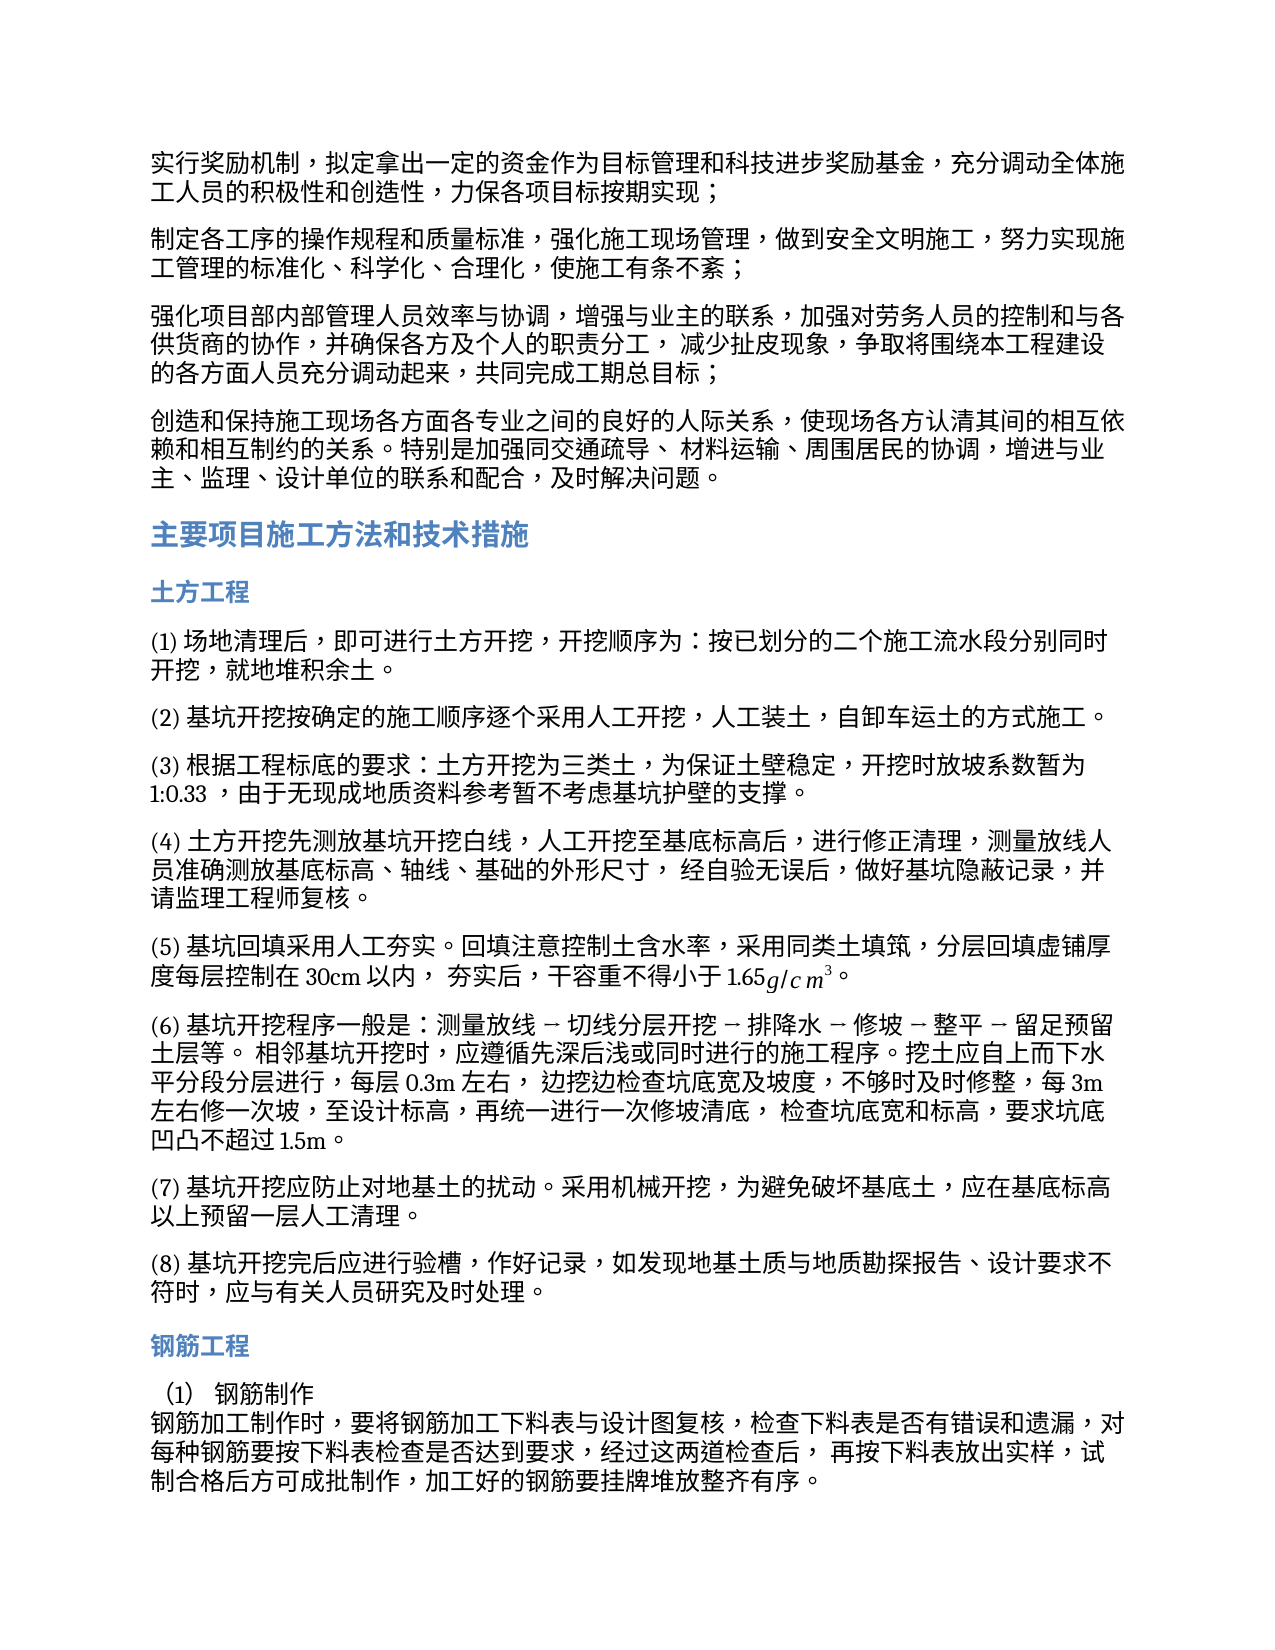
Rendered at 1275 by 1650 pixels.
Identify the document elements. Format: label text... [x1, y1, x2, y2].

text (1) 场地清理后，即可进行土方开挖，开挖顺序为：按已划分的二个施工流水段分别同时开挖，就地堆积余土。 [150, 628, 1125, 685]
text (8) 基坑开挖完后应进行验槽，作好记录，如发现地基土质与地质勘探报告、设计要求不符时，应与有关人员研究及时处理。 [150, 1250, 1125, 1308]
text 实行奖励机制，拟定拿出一定的资金作为目标管理和科技进步奖励基金，充分调动全体施工人员的积极性和创造性，力保各项目标按期实现； [150, 150, 1125, 207]
text (4) 土方开挖先测放基坑开挖白线，人工开挖至基底标高后，进行修正清理，测量放线人员准确测放基底标高、轴线、基础的外形尺寸， 经自验无误后，做好基坑隐蔽记录，并请监理工程师复核。 [150, 828, 1125, 914]
text (3) 根据工程标底的要求：土方开挖为三类土，为保证土壁稳定，开挖时放坡系数暂为 1:0.33 ，由于无现成地质资料参考暂不考虑基坑护壁的支撑。 [150, 752, 1125, 809]
text 强化项目部内部管理人员效率与协调，增强与业主的联系，加强对劳务人员的控制和与各供货商的协作，并确保各方及个人的职责分工， 减少扯皮现象，争取将围绕本工程建设的各方面人员充分调动起来，共同完成工期总目标； [150, 302, 1125, 389]
text 制定各工序的操作规程和质量标准，强化施工现场管理，做到安全文明施工，努力实现施工管理的标准化、科学化、合理化，使施工有条不紊； [150, 226, 1125, 284]
text （1） 钢筋制作 钢筋加工制作时，要将钢筋加工下料表与设计图复核，检查下料表是否有错误和遗漏，对每种钢筋要按下料表检查是否达到要求，经过这两道检查后， 再按下料表放出实样，试制合格后方可成批制作，加工好的钢筋要挂牌堆放整齐有序。 [150, 1381, 1125, 1496]
text (2) 基坑开挖按确定的施工顺序逐个采用人工开挖，人工装土，自卸车运土的方式施工。 [150, 704, 1125, 733]
subtitle 主要项目施工方法和技术措施 [150, 514, 1125, 554]
subtitle 土方工程 [150, 575, 1125, 609]
text (7) 基坑开挖应防止对地基土的扰动。采用机械开挖，为避免破坏基底土，应在基底标高以上预留一层人工清理。 [150, 1174, 1125, 1232]
subtitle 钢筋工程 [150, 1329, 1125, 1363]
text (5) 基坑回填采用人工夯实。回填注意控制土含水率，采用同类土填筑，分层回填虚铺厚度每层控制在 30cm 以内， 夯实后，干容重不得小于 1.65。 [150, 933, 1125, 993]
text 创造和保持施工现场各方面各专业之间的良好的人际关系，使现场各方认清其间的相互依赖和相互制约的关系。特别是加强同交通疏导、 材料运输、周围居民的协调，增进与业主、监理、设计单位的联系和配合，及时解决问题。 [150, 407, 1125, 494]
text (6) 基坑开挖程序一般是：测量放线 → 切线分层开挖 → 排降水 → 修坡 → 整平 → 留足预留土层等。 相邻基坑开挖时，应遵循先深后浅或同时进行的施工程序。挖土应自上而下水平分段分层进行，每层 0.3m 左右， 边挖边检查坑底宽及坡度，不够时及时修整，每3m左右修一次坡，至设计标高，再统一进行一次修坡清底， 检查坑底宽和标高，要求坑底凹凸不超过1.5m。 [150, 1012, 1125, 1155]
